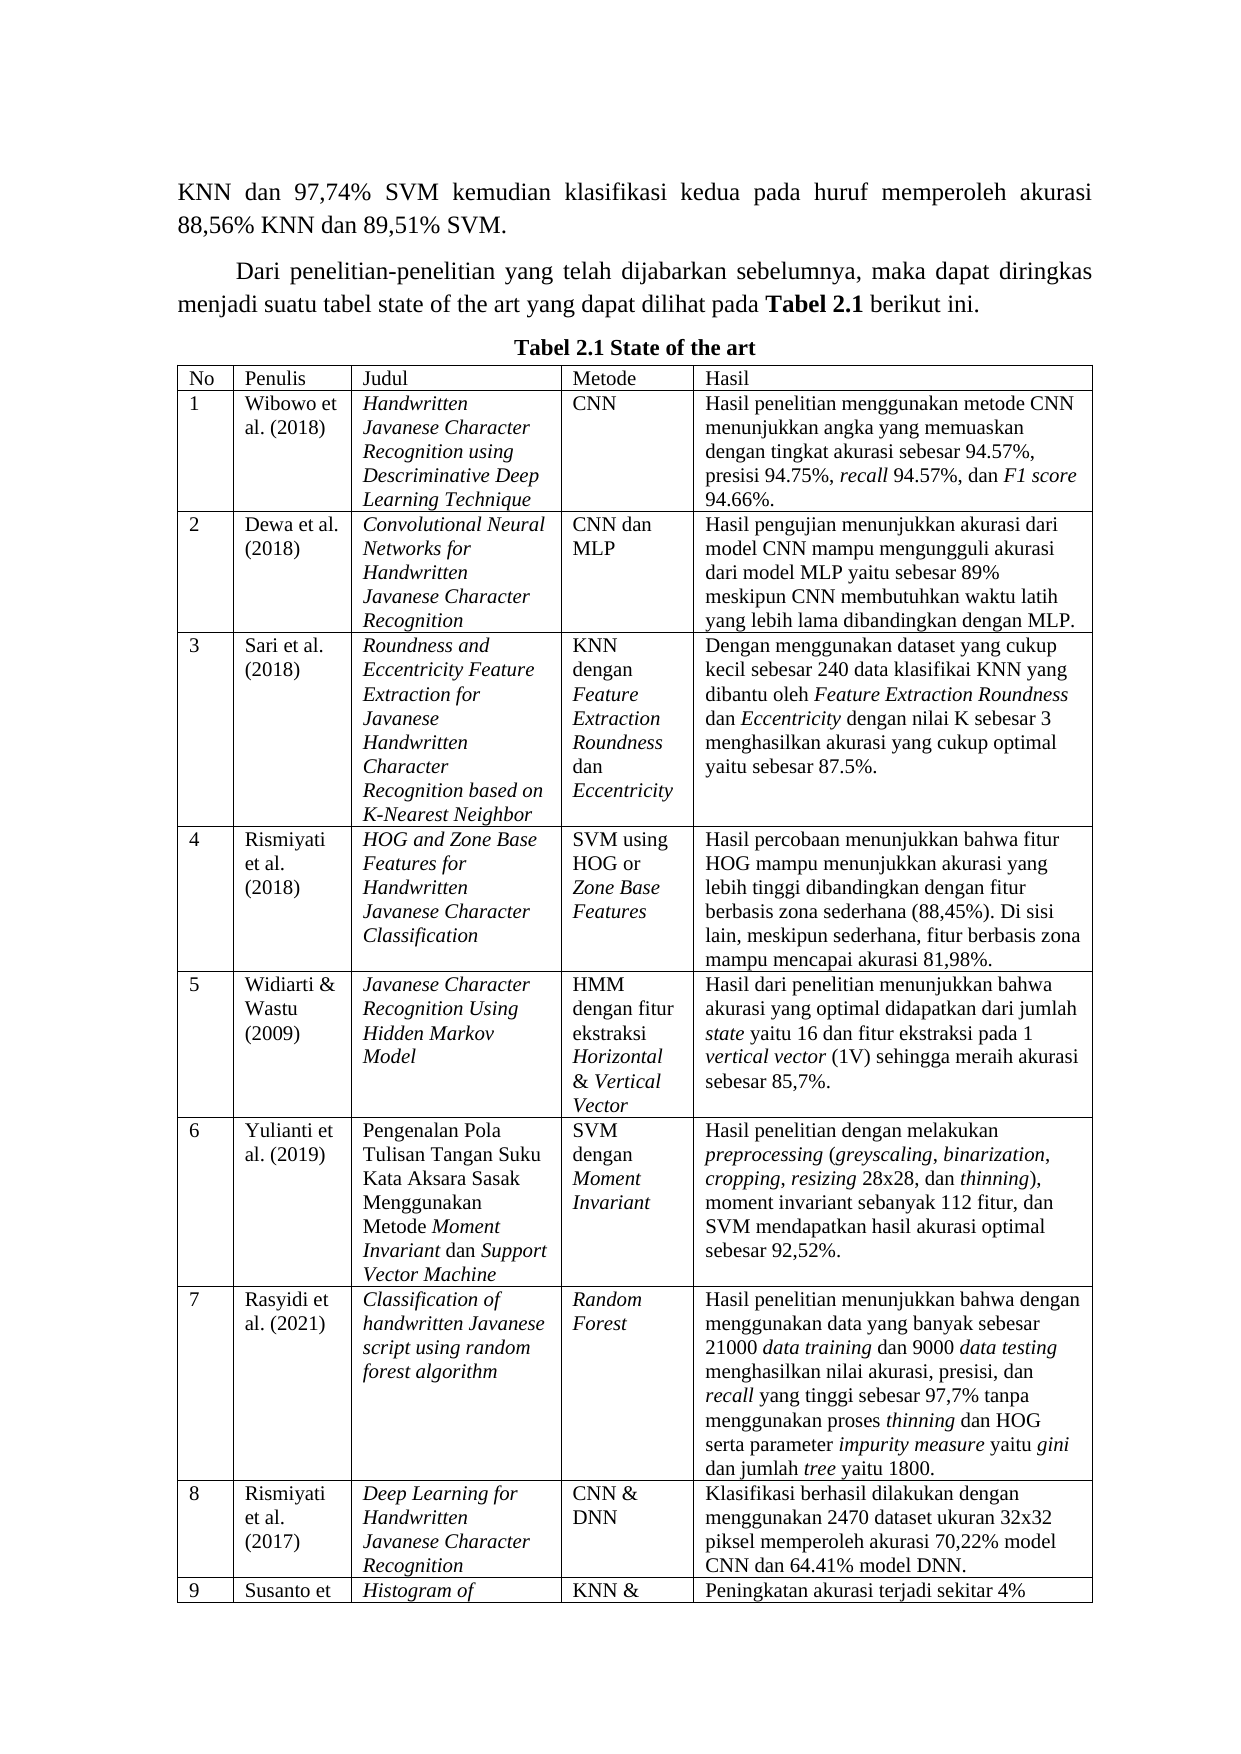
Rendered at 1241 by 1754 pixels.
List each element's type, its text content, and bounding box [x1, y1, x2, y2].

table_cell 4 [178, 827, 233, 971]
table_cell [234, 1578, 351, 1602]
table_cell 2 [178, 512, 233, 632]
text Dari penelitian-penelitian yang telah dijabarkan sebelumnya, maka dapat diringkas menjadi suatu tabel state of the art yang dapat dilihat pada Tabel 2.1 berikut ini. [177, 256, 1092, 317]
table_cell Sari et al. (2018) [234, 633, 351, 826]
table_cell Deep Learning for Handwritten Javanese Character Recognition [352, 1481, 561, 1577]
table_cell Handwritten Javanese Character Recognition using Descriminative Deep Learning Technique [352, 391, 561, 511]
table_cell HOG and Zone Base Features for Handwritten Javanese Character Classification [352, 827, 561, 971]
table_cell Hasil penelitian menggunakan metode CNN menunjukkan angka yang memuaskan dengan tingkat akurasi sebesar 94.57%, presisi 94.75%, recall 94.57%, dan F1 score 94.66%. [694, 391, 1092, 511]
table_cell Convolutional Neural Networks for Handwritten Javanese Character Recognition [352, 512, 561, 632]
table_cell 3 [178, 633, 233, 826]
table_cell 7 [178, 1287, 233, 1480]
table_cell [694, 1578, 1092, 1602]
table_cell 5 [178, 972, 233, 1117]
table_cell Roundness and Eccentricity Feature Extraction for Javanese Handwritten Character Recognition based on K-Nearest Neighbor [352, 633, 561, 826]
table_cell Hasil percobaan menunjukkan bahwa fitur HOG mampu menunjukkan akurasi yang lebih tinggi dibandingkan dengan fitur berbasis zona sederhana (88,45%). Di sisi lain, meskipun sederhana, fitur berbasis zona mampu mencapai akurasi 81,98%. [694, 827, 1092, 971]
table_cell 8 [178, 1481, 233, 1577]
table_cell 1 [178, 391, 233, 511]
table_cell Hasil penelitian menunjukkan bahwa dengan menggunakan data yang banyak sebesar 21000 data training dan 9000 data testing menghasilkan nilai akurasi, presisi, dan recall yang tinggi sebesar 97,7% tanpa menggunakan proses thinning dan HOG serta parameter impurity measure yaitu gini dan jumlah tree yaitu 1800. [694, 1287, 1092, 1480]
table_cell Rasyidi et al. (2021) [234, 1287, 351, 1480]
table_cell CNN & DNN [562, 1481, 693, 1577]
table_cell Klasifikasi berhasil dilakukan dengan menggunakan 2470 dataset ukuran 32x32 piksel memperoleh akurasi 70,22% model CNN dan 64.41% model DNN. [694, 1481, 1092, 1577]
table_cell Classification of handwritten Javanese script using random forest algorithm [352, 1287, 561, 1480]
table_cell 6 [178, 1118, 233, 1286]
table_cell Hasil dari penelitian menunjukkan bahwa akurasi yang optimal didapatkan dari jumlah state yaitu 16 dan fitur ekstraksi pada 1 vertical vector (1V) sehingga meraih akurasi sebesar 85,7%. [694, 972, 1092, 1117]
table_header Judul [352, 366, 561, 389]
table_cell Dewa et al. (2018) [234, 512, 351, 632]
table_cell CNN dan MLP [562, 512, 693, 632]
table_cell Random Forest [562, 1287, 693, 1480]
table_cell HMM dengan fitur ekstraksi Horizontal & Vertical Vector [562, 972, 693, 1117]
table_cell KNN & HOG [562, 1578, 693, 1602]
table_cell Rismiyati et al. (2018) [234, 827, 351, 971]
table_cell SVM using HOG or Zone Base Features [562, 827, 693, 971]
table_cell Rismiyati et al. (2017) [234, 1481, 351, 1577]
table_cell Pengenalan Pola Tulisan Tangan Suku Kata Aksara Sasak Menggunakan Metode Moment Invariant dan Support Vector Machine [352, 1118, 561, 1286]
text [177, 177, 1092, 239]
table_cell Widiarti & Wastu (2009) [234, 972, 351, 1117]
table_cell Yulianti et al. (2019) [234, 1118, 351, 1286]
table_cell Dengan menggunakan dataset yang cukup kecil sebesar 240 data klasifikai KNN yang dibantu oleh Feature Extraction Roundness dan Eccentricity dengan nilai K sebesar 3 menghasilkan akurasi yang cukup optimal yaitu sebesar 87.5%. [694, 633, 1092, 826]
table_cell 9 [178, 1578, 233, 1602]
table_header No [178, 366, 233, 389]
table_header Hasil [694, 366, 1092, 389]
table_header Penulis [234, 366, 351, 389]
table_cell Javanese Character Recognition Using Hidden Markov Model [352, 972, 561, 1117]
table_header Metode [562, 366, 693, 389]
table_cell SVM dengan Moment Invariant [562, 1118, 693, 1286]
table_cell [352, 1578, 561, 1602]
table_cell Hasil penelitian dengan melakukan preprocessing (greyscaling, binarization, cropping, resizing 28x28, dan thinning), moment invariant sebanyak 112 fitur, dan SVM mendapatkan hasil akurasi optimal sebesar 92,52%. [694, 1118, 1092, 1286]
table_cell Wibowo et al. (2018) [234, 391, 351, 511]
table_cell KNN dengan Feature Extraction Roundness dan Eccentricity [562, 633, 693, 826]
table_cell CNN [562, 391, 693, 511]
table_cell Hasil pengujian menunjukkan akurasi dari model CNN mampu mengungguli akurasi dari model MLP yaitu sebesar 89% meskipun CNN membutuhkan waktu latih yang lebih lama dibandingkan dengan MLP. [694, 512, 1092, 632]
text Tabel 2.1 State of the art [177, 334, 1092, 361]
